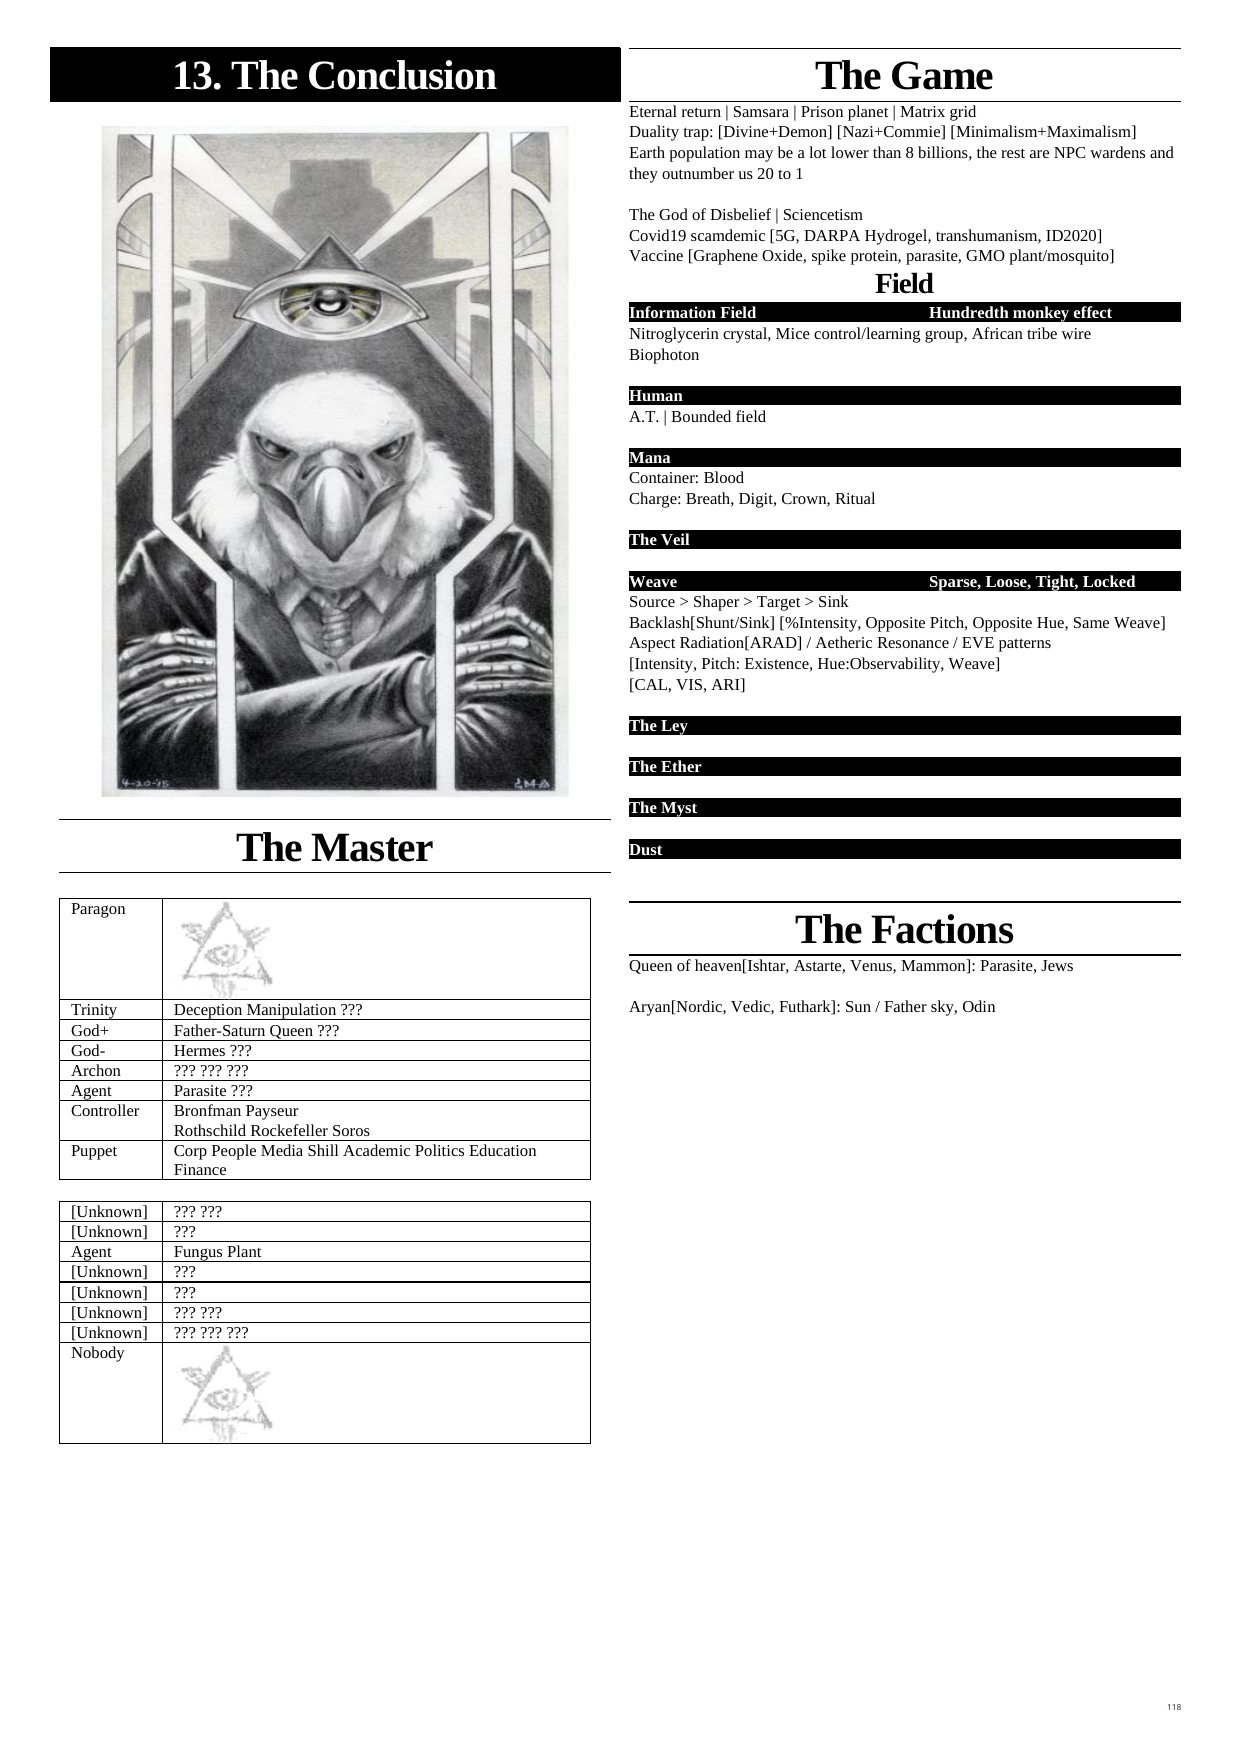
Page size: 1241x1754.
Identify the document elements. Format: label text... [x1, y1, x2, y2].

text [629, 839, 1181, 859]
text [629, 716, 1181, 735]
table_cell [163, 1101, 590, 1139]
text Eternal return | Samsara | Prison planet | Matrix grid [629, 102, 1181, 121]
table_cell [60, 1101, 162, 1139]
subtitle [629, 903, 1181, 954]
subtitle The Conclusion [51, 49, 619, 101]
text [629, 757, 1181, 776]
text Duality trap: [Divine+Demon] [Nazi+Commie] [Minimalism+Maximalism] [629, 122, 1181, 141]
text The God of Disbelief | Sciencetism [629, 205, 1181, 224]
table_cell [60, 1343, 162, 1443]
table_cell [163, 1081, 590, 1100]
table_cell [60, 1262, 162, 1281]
text Earth population may be a lot lower than 8 billions, the rest are NPC wardens and they outnumber us 20 to 1 [629, 143, 1181, 183]
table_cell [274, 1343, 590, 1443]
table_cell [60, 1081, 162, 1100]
text Covid19 scamdemic [5G, DARPA Hydrogel, transhumanism, ID2020] [629, 225, 1181, 244]
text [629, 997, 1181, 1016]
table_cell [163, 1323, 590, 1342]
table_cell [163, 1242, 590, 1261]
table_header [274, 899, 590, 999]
text The Game [629, 49, 1181, 101]
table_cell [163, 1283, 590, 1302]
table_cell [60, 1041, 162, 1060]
picture [173, 1343, 274, 1444]
picture [173, 899, 274, 1000]
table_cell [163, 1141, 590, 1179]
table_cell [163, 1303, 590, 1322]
picture [101, 126, 569, 797]
subtitle The Master [59, 820, 611, 872]
text Field [629, 267, 1181, 302]
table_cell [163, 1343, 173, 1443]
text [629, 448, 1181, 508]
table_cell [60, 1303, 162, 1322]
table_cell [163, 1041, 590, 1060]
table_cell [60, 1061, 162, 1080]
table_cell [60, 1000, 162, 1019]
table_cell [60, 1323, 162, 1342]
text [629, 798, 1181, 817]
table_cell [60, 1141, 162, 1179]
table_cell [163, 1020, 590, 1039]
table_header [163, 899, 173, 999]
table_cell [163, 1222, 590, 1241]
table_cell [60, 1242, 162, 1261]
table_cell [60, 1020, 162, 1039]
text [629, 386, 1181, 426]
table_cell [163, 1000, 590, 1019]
text Information Field Hundredth monkey effect [629, 303, 1181, 322]
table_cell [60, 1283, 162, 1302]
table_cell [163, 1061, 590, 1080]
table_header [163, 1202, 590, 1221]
text Vaccine [Graphene Oxide, spike protein, parasite, GMO plant/mosquito] [629, 246, 1181, 265]
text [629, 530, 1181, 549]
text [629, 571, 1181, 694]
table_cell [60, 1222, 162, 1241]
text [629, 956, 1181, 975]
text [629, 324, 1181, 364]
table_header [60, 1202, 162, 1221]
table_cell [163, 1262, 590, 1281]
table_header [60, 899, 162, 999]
